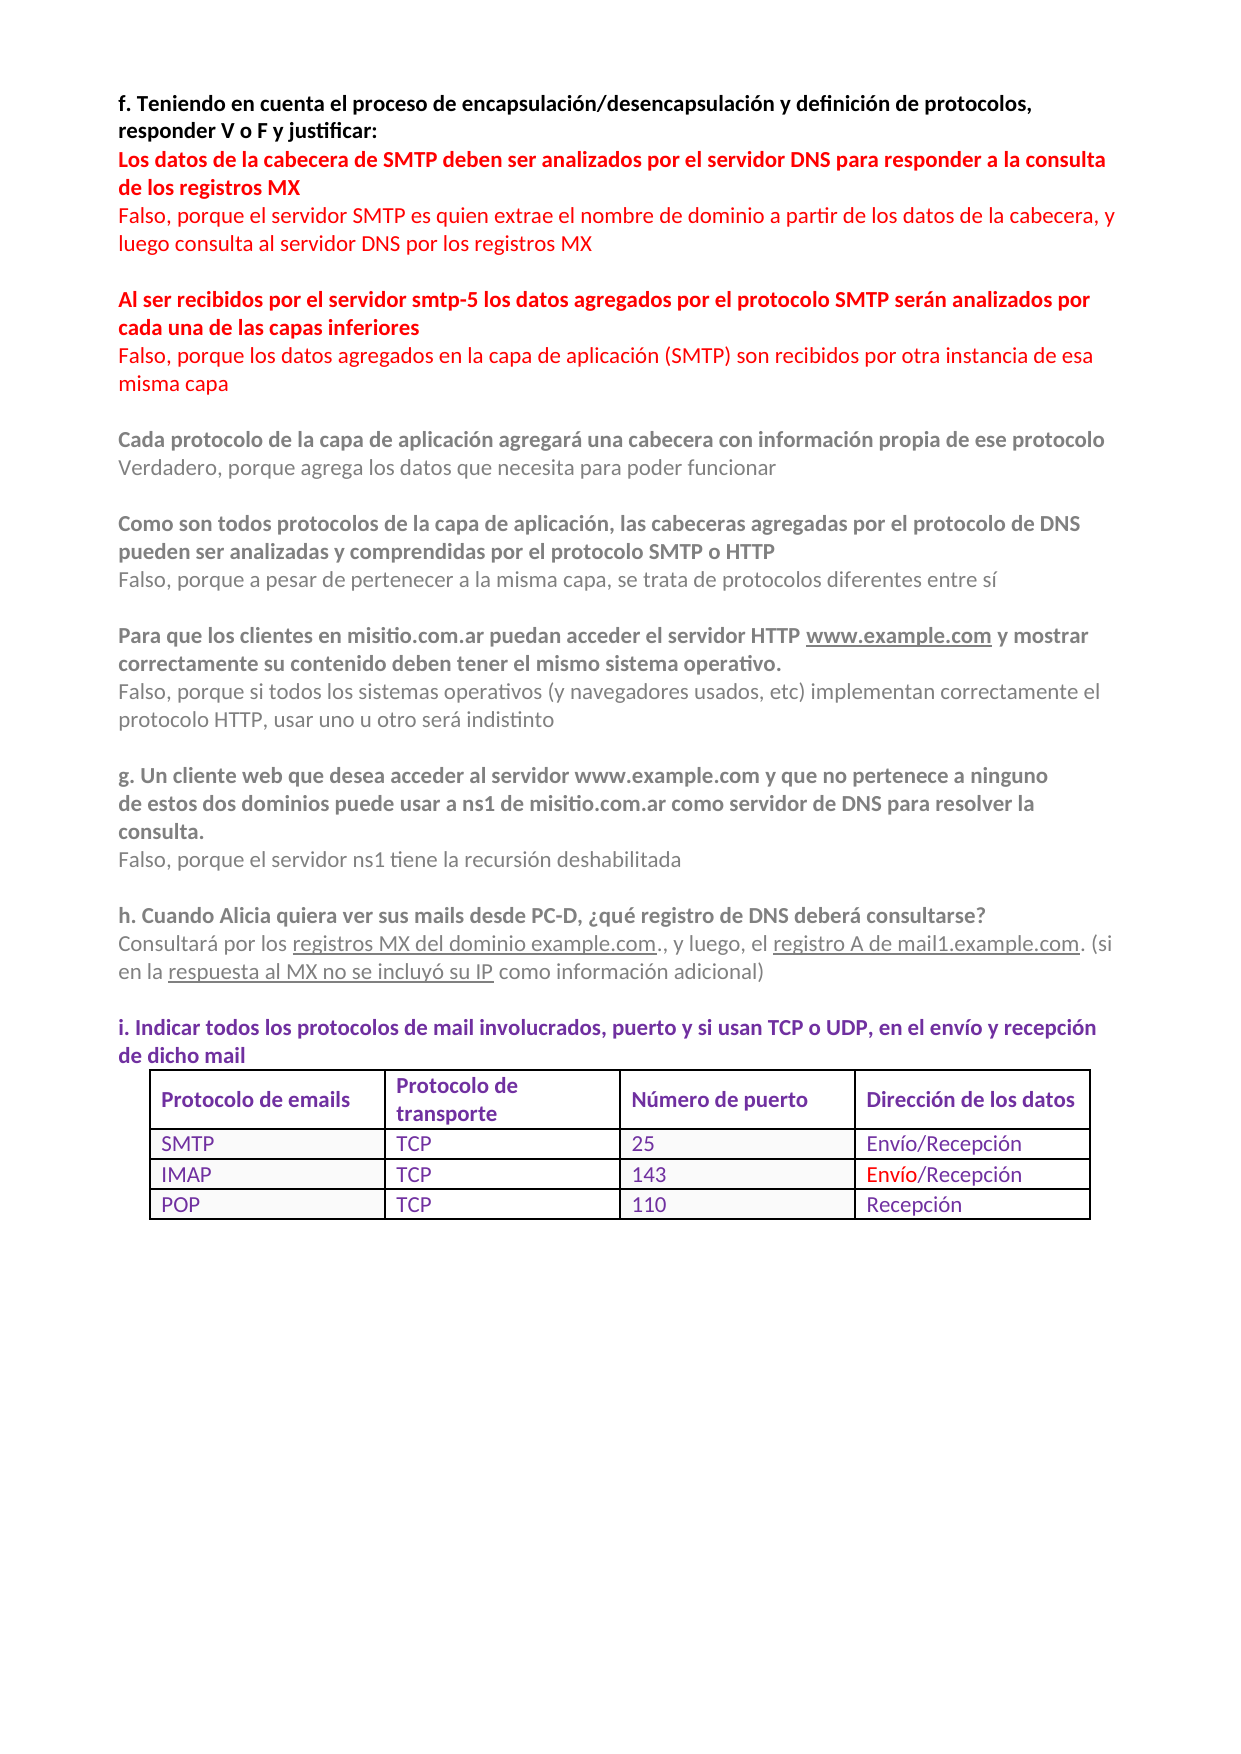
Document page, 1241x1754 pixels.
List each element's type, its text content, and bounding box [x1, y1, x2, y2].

table_cell TCP [386, 1160, 619, 1188]
text consulta. [118, 817, 1122, 845]
text Falso, porque a pesar de pertenecer a la misma capa, se trata de protocolos diferentes entre sí [118, 565, 1122, 593]
table_cell Envío/Recepción [856, 1160, 1089, 1188]
text de estos dos dominios puede usar a ns1 de misitio.com.ar como servidor de DNS para resolver la [118, 789, 1122, 817]
table_cell Envío/Recepción [856, 1130, 1089, 1158]
text Falso, porque los datos agregados en la capa de aplicación (SMTP) son recibidos por otra instancia de esa misma capa [118, 341, 1122, 397]
table_cell 25 [621, 1130, 854, 1158]
table_header Protocolo de emails [151, 1071, 384, 1127]
text Falso, porque el servidor SMTP es quien extrae el nombre de dominio a partir de los datos de la cabecera, y luego consulta al servidor DNS por los registros MX [118, 201, 1122, 257]
text Consultará por los registros MX del dominio example.com., y luego, el registro A de mail1.example.com. (si en la respuesta al MX no se incluyó su IP como información adicional) [118, 929, 1122, 985]
table_cell TCP [386, 1190, 619, 1218]
text i. Indicar todos los protocolos de mail involucrados, puerto y si usan TCP o UDP, en el envío y recepción de dicho mail [118, 1013, 1122, 1069]
table_header Dirección de los datos [856, 1071, 1089, 1127]
text Falso, porque si todos los sistemas operativos (y navegadores usados, etc) implementan correctamente el protocolo HTTP, usar uno u otro será indistinto [118, 677, 1122, 733]
table_cell IMAP [151, 1160, 384, 1188]
text f. Teniendo en cuenta el proceso de encapsulación/desencapsulación y definición de protocolos, responder V o F y justificar: [118, 89, 1122, 145]
table_header Número de puerto [621, 1071, 854, 1127]
table_header Protocolo de transporte [386, 1071, 619, 1127]
table_cell SMTP [151, 1130, 384, 1158]
text Verdadero, porque agrega los datos que necesita para poder funcionar [118, 453, 1122, 481]
text Al ser recibidos por el servidor smtp-5 los datos agregados por el protocolo SMTP serán analizados por cada una de las capas inferiores [118, 285, 1122, 341]
text Para que los clientes en misitio.com.ar puedan acceder el servidor HTTP www.example.com y mostrar correctamente su contenido deben tener el mismo sistema operativo. [118, 621, 1122, 677]
table_cell 143 [621, 1160, 854, 1188]
text Falso, porque el servidor ns1 tiene la recursión deshabilitada [118, 845, 1122, 873]
table_cell TCP [386, 1130, 619, 1158]
text h. Cuando Alicia quiera ver sus mails desde PC-D, ¿qué registro de DNS deberá consultarse? [118, 901, 1122, 929]
table_cell Recepción [856, 1190, 1089, 1218]
table_cell 110 [621, 1190, 854, 1218]
text Como son todos protocolos de la capa de aplicación, las cabeceras agregadas por el protocolo de DNS pueden ser analizadas y comprendidas por el protocolo SMTP o HTTP [118, 509, 1122, 565]
text g. Un cliente web que desea acceder al servidor www.example.com y que no pertenece a ninguno [118, 761, 1122, 789]
text Cada protocolo de la capa de aplicación agregará una cabecera con información propia de ese protocolo [118, 425, 1122, 453]
table_cell POP [151, 1190, 384, 1218]
text Los datos de la cabecera de SMTP deben ser analizados por el servidor DNS para responder a la consulta de los registros MX [118, 145, 1122, 201]
